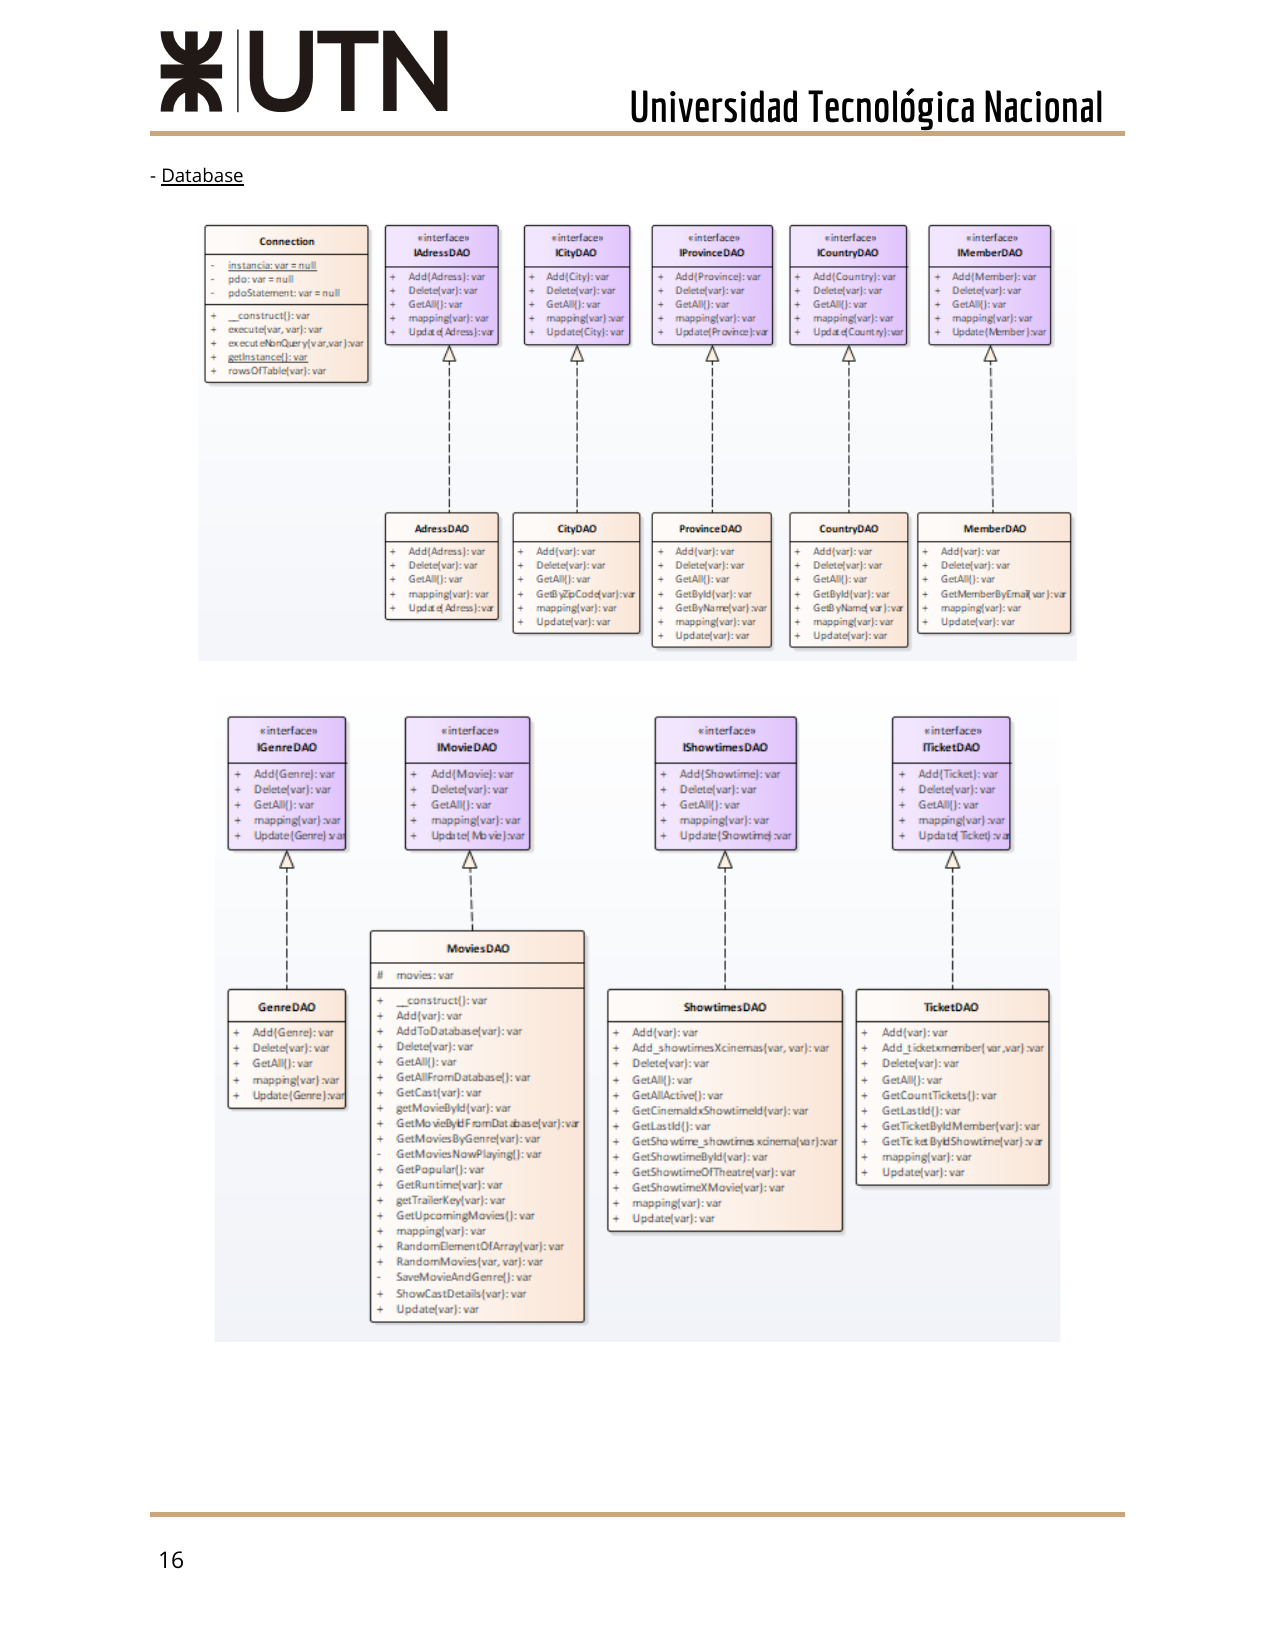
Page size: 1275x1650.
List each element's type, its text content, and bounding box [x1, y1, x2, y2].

picture [214, 697, 1061, 1342]
picture [150, 131, 1125, 136]
picture [150, 20, 629, 123]
text - Database [150, 162, 1125, 188]
picture [198, 221, 1077, 661]
picture [150, 1512, 1125, 1517]
